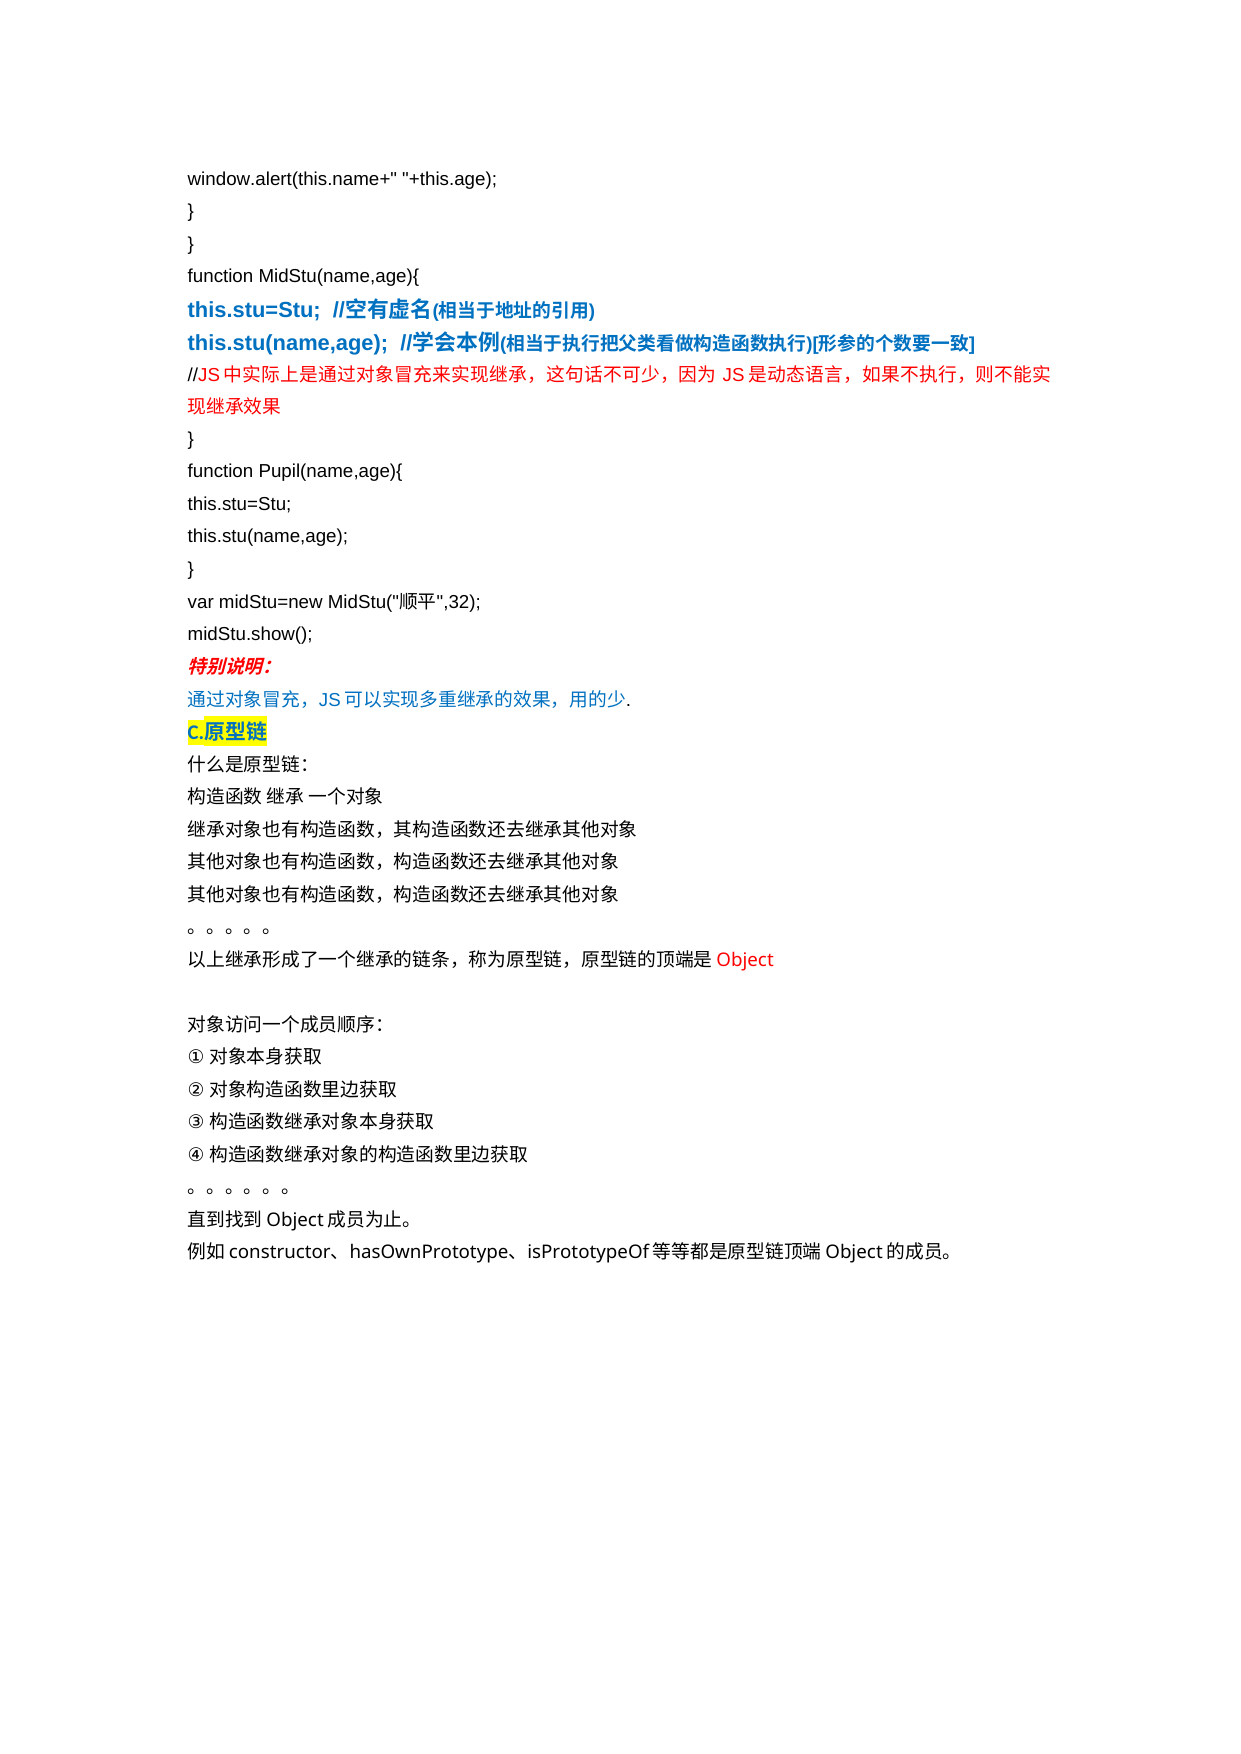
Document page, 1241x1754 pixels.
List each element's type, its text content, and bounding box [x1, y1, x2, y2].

text function MidStu(name,age){ [187, 259, 1053, 292]
text this.stu=Stu; //空有虚名(相当于地址的引用) [187, 292, 1053, 324]
text ③ 构造函数继承对象本身获取 [187, 1104, 1053, 1137]
text C.原型链 [187, 714, 1053, 747]
text function Pupil(name,age){ [187, 454, 1053, 487]
text ① 对象本身获取 [187, 1039, 1053, 1072]
text ④ 构造函数继承对象的构造函数里边获取 [187, 1137, 1053, 1169]
text 继承对象也有构造函数，其构造函数还去继承其他对象 [187, 812, 1053, 844]
text this.stu(name,age); [187, 519, 1053, 552]
text } [187, 422, 1053, 454]
text 其他对象也有构造函数，构造函数还去继承其他对象 [187, 844, 1053, 877]
text 通过对象冒充，JS可以实现多重继承的效果，用的少. [187, 682, 1053, 714]
text 特别说明： [187, 649, 1053, 682]
text } [187, 194, 1053, 227]
text window.alert(this.name+" "+this.age); [187, 162, 1053, 194]
text 以上继承形成了一个继承的链条，称为原型链，原型链的顶端是Object [187, 942, 1053, 974]
text //JS中实际上是通过对象冒充来实现继承，这句话不可少，因为JS是动态语言，如果不执行，则不能实现继承效果 [187, 357, 1053, 422]
text 直到找到Object成员为止。 [187, 1202, 1053, 1234]
text 。。。。。。 [187, 1169, 1053, 1202]
text 其他对象也有构造函数，构造函数还去继承其他对象 [187, 877, 1053, 909]
text midStu.show(); [187, 617, 1053, 649]
text this.stu=Stu; [187, 487, 1053, 519]
text 。。。。。 [187, 909, 1053, 942]
text 例如constructor、hasOwnPrototype、isPrototypeOf等等都是原型链顶端Object的成员。 [187, 1234, 1053, 1267]
text this.stu(name,age); //学会本例(相当于执行把父类看做构造函数执行)[形参的个数要一致] [187, 324, 1053, 357]
text var midStu=new MidStu("顺平",32); [187, 584, 1053, 617]
text 对象访问一个成员顺序： [187, 1007, 1053, 1039]
text 构造函数 继承 一个对象 [187, 779, 1053, 812]
text } [187, 552, 1053, 584]
text ② 对象构造函数里边获取 [187, 1072, 1053, 1104]
text 什么是原型链： [187, 747, 1053, 779]
text } [187, 227, 1053, 259]
